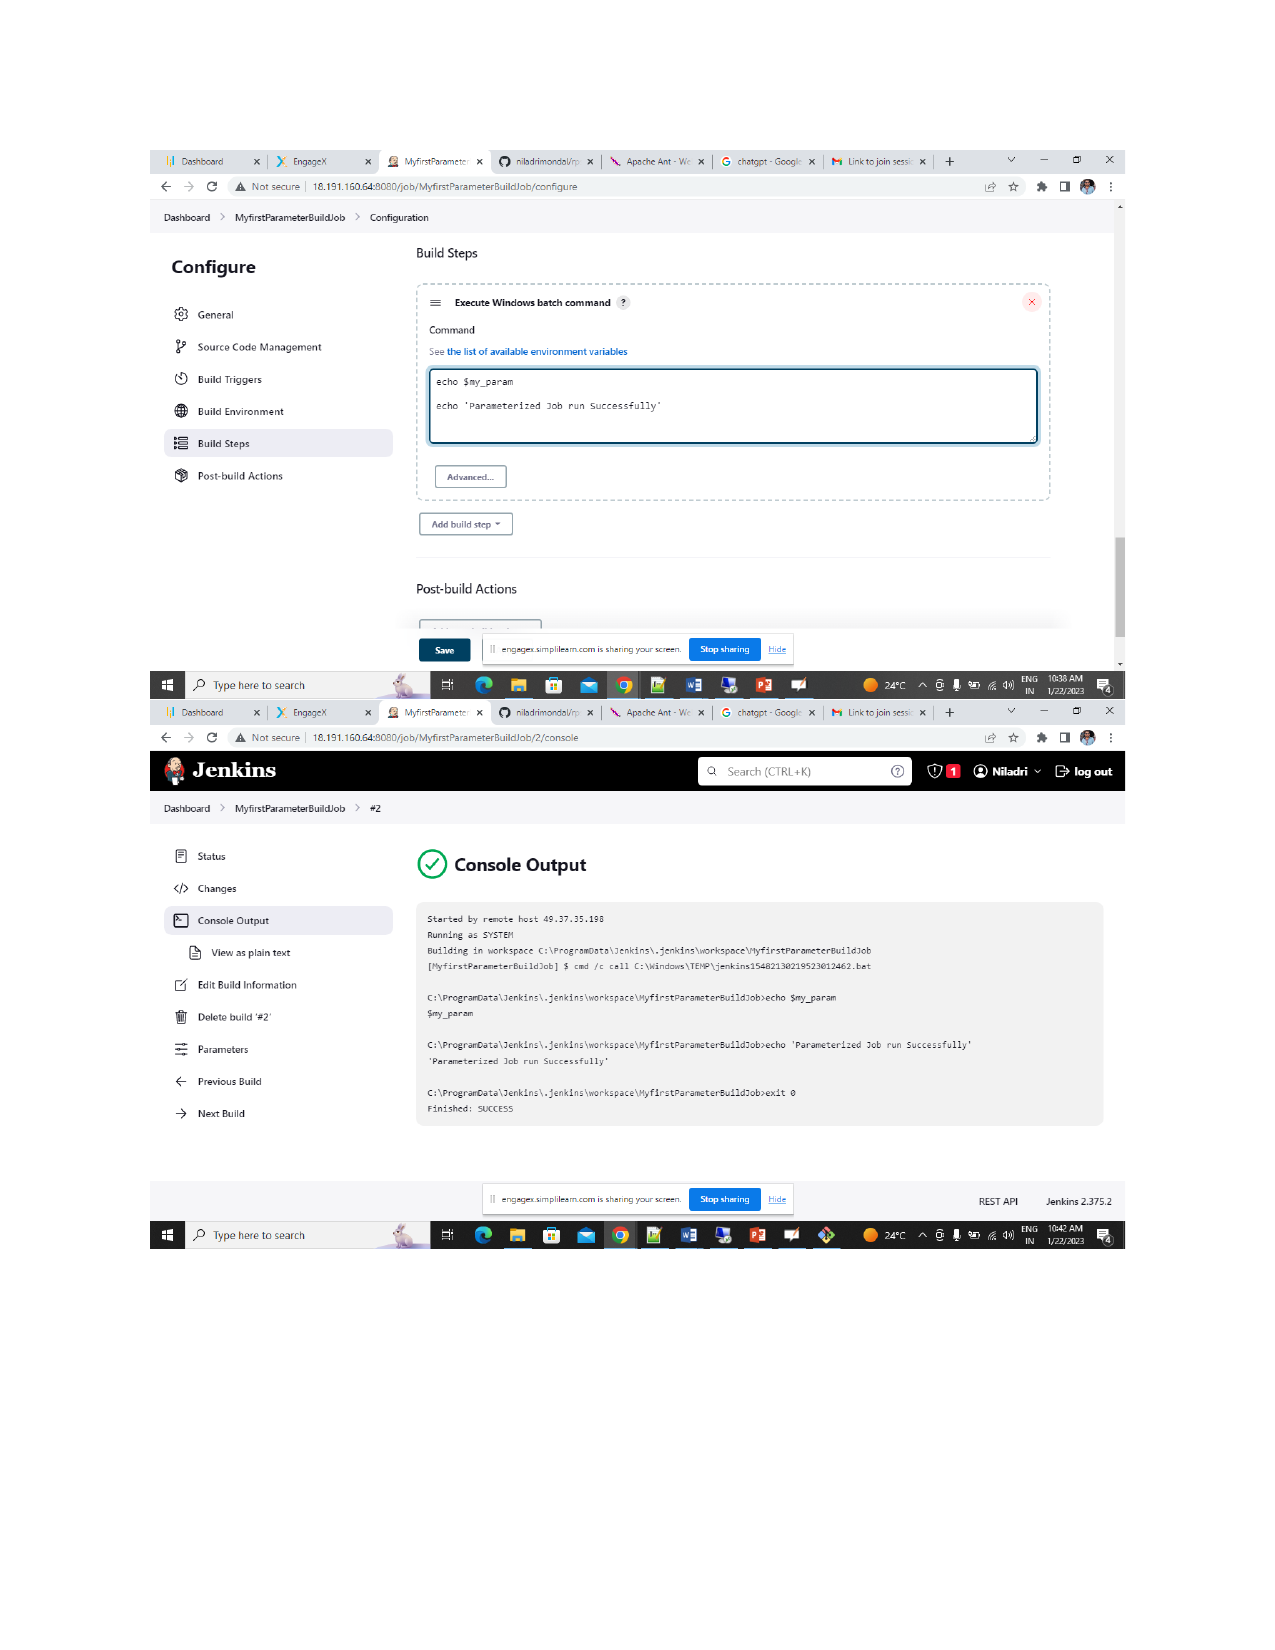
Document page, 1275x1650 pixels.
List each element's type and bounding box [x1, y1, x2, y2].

picture [150, 150, 1125, 699]
picture [150, 700, 1125, 1249]
